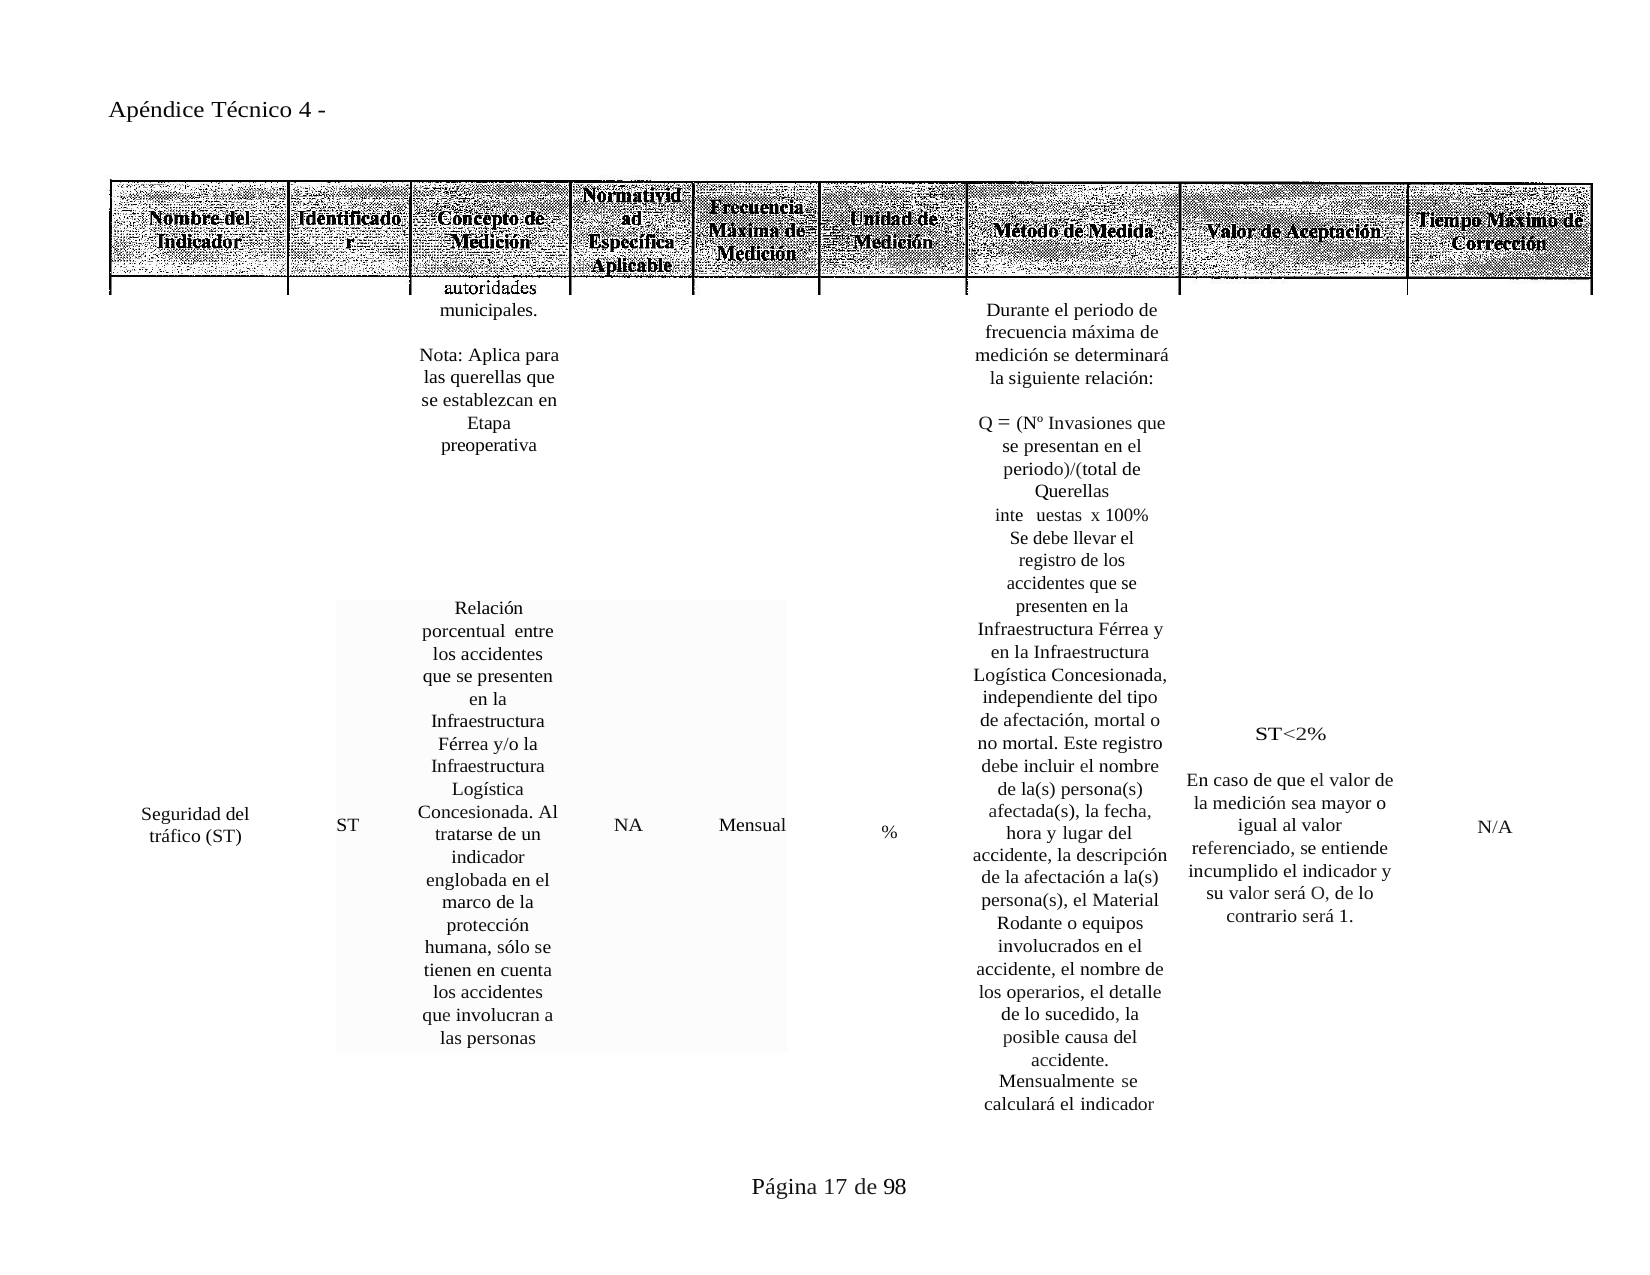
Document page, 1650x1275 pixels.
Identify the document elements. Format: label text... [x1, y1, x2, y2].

text Nota: Aplica para las querellas que se establezcan en Etapa preoperativa [417, 344, 561, 456]
text % hora y lugar del [843, 823, 1171, 843]
text En caso de que el valor de la medición sea mayor o igual al valor referenciado, se entiende incumplido el indicador y su valor será O, de lo contrario será 1. [1184, 769, 1395, 926]
text Q = (Nº Invasiones que se presentan en el periodo)/(total de Querellas [973, 409, 1171, 502]
text calculará el indicador [967, 1093, 1171, 1115]
text Durante el periodo de frecuencia máxima de medición se determinará la siguiente relación: [973, 299, 1171, 388]
text inte uestas x 100% Se debe llevar el registro de los accidentes que se presenten en la [988, 504, 1155, 617]
text Seguridad del tráfico (ST) [141, 803, 256, 847]
text Mensualmente se [966, 1072, 1171, 1091]
picture [105, 175, 1593, 295]
text Infraestructura Férrea y en la Infraestructura Logística Concesionada, independiente del tipo de afectación, mortal o no mortal. Este registro debe incluir el nombre de la(s) persona(s) afectada(s), la fecha, [971, 618, 1169, 822]
text N/A [1410, 816, 1580, 837]
text accidente, la descripción de la afectación a la(s) persona(s), el Material Rodante o equipos involucrados en el accidente, el nombre de los operarios, el detalle de lo sucedido, la posible causa del accidente. [971, 844, 1169, 1071]
text municipales. [412, 299, 565, 320]
text ST<2% [1183, 723, 1399, 745]
